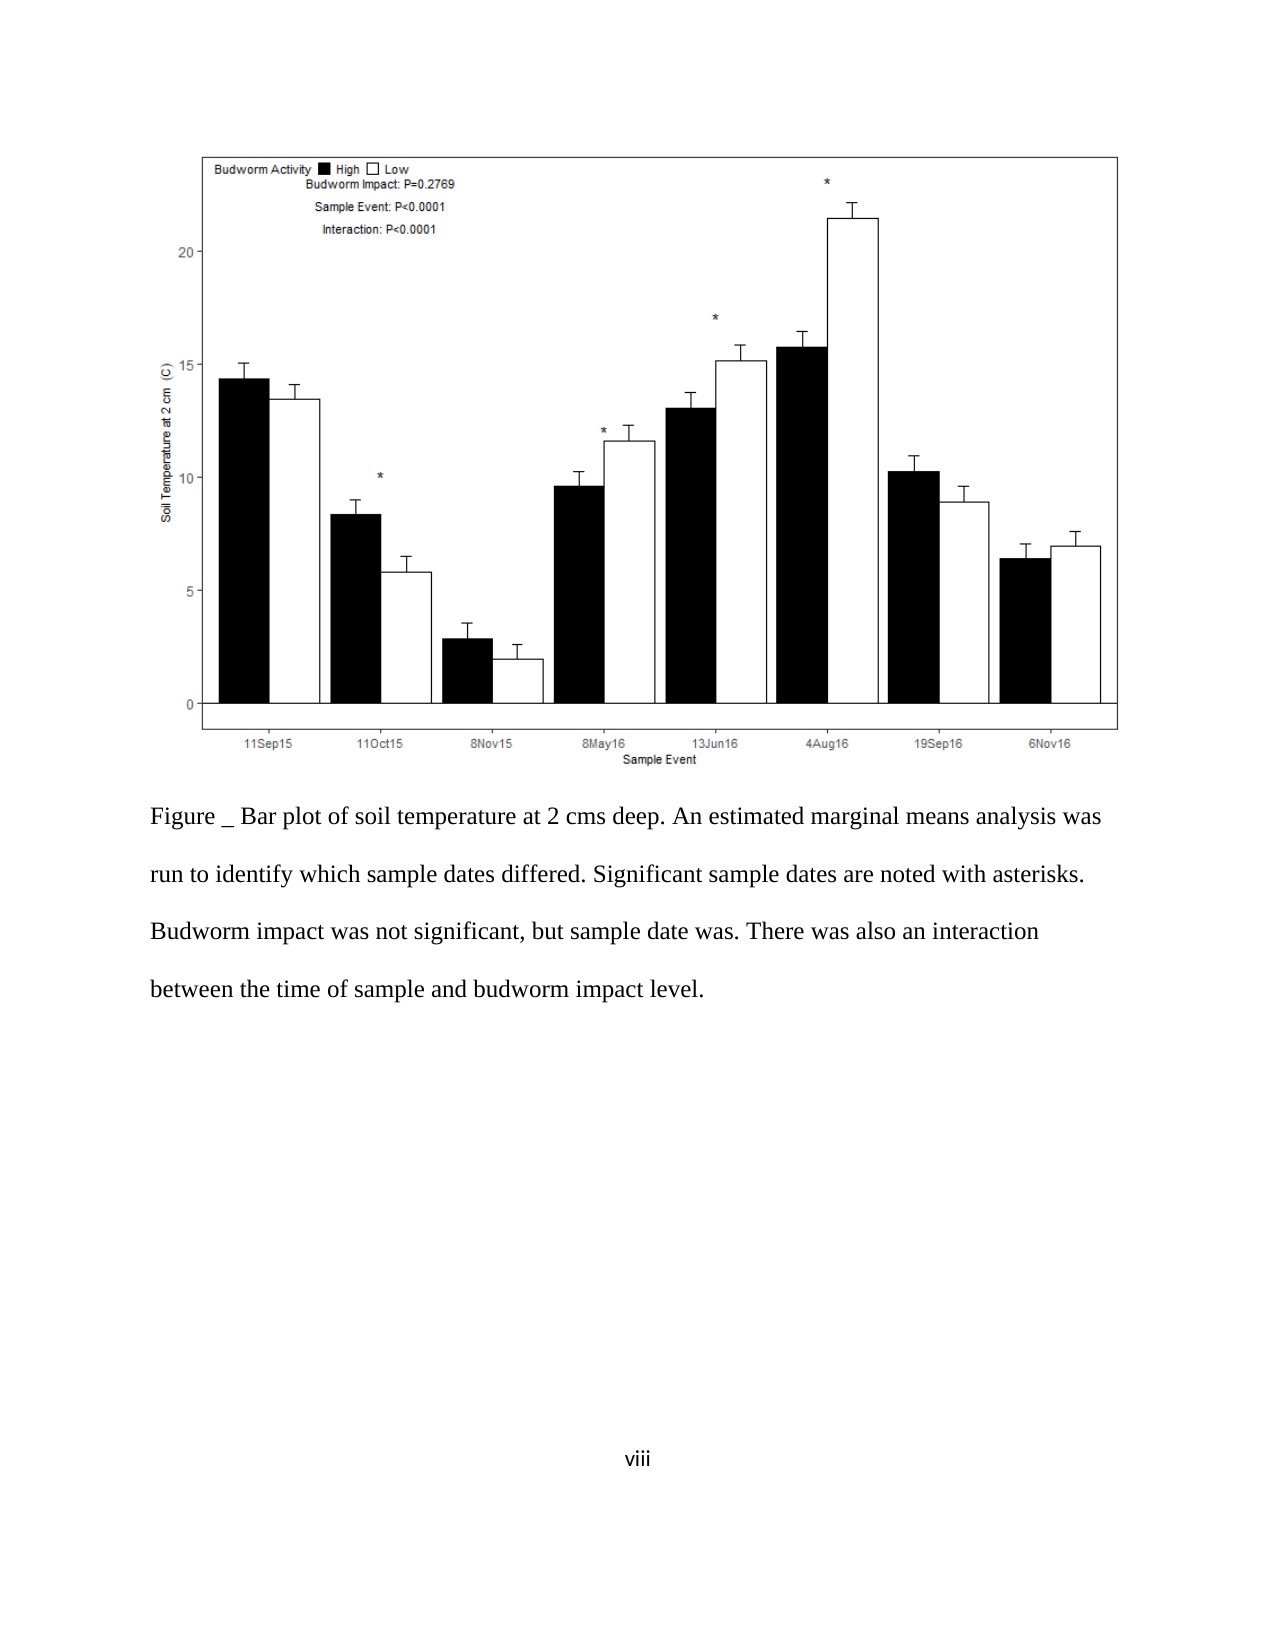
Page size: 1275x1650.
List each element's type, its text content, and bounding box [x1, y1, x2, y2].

text Figure _ Bar plot of soil temperature at 2 cms deep. An estimated marginal means analysis was run to identify which sample dates differed. Significant sample dates are noted with asterisks. Budworm impact was not significant, but sample date was. There was also an interaction between the time of sample and budworm impact level. [150, 801, 1125, 1003]
picture [150, 150, 1125, 774]
